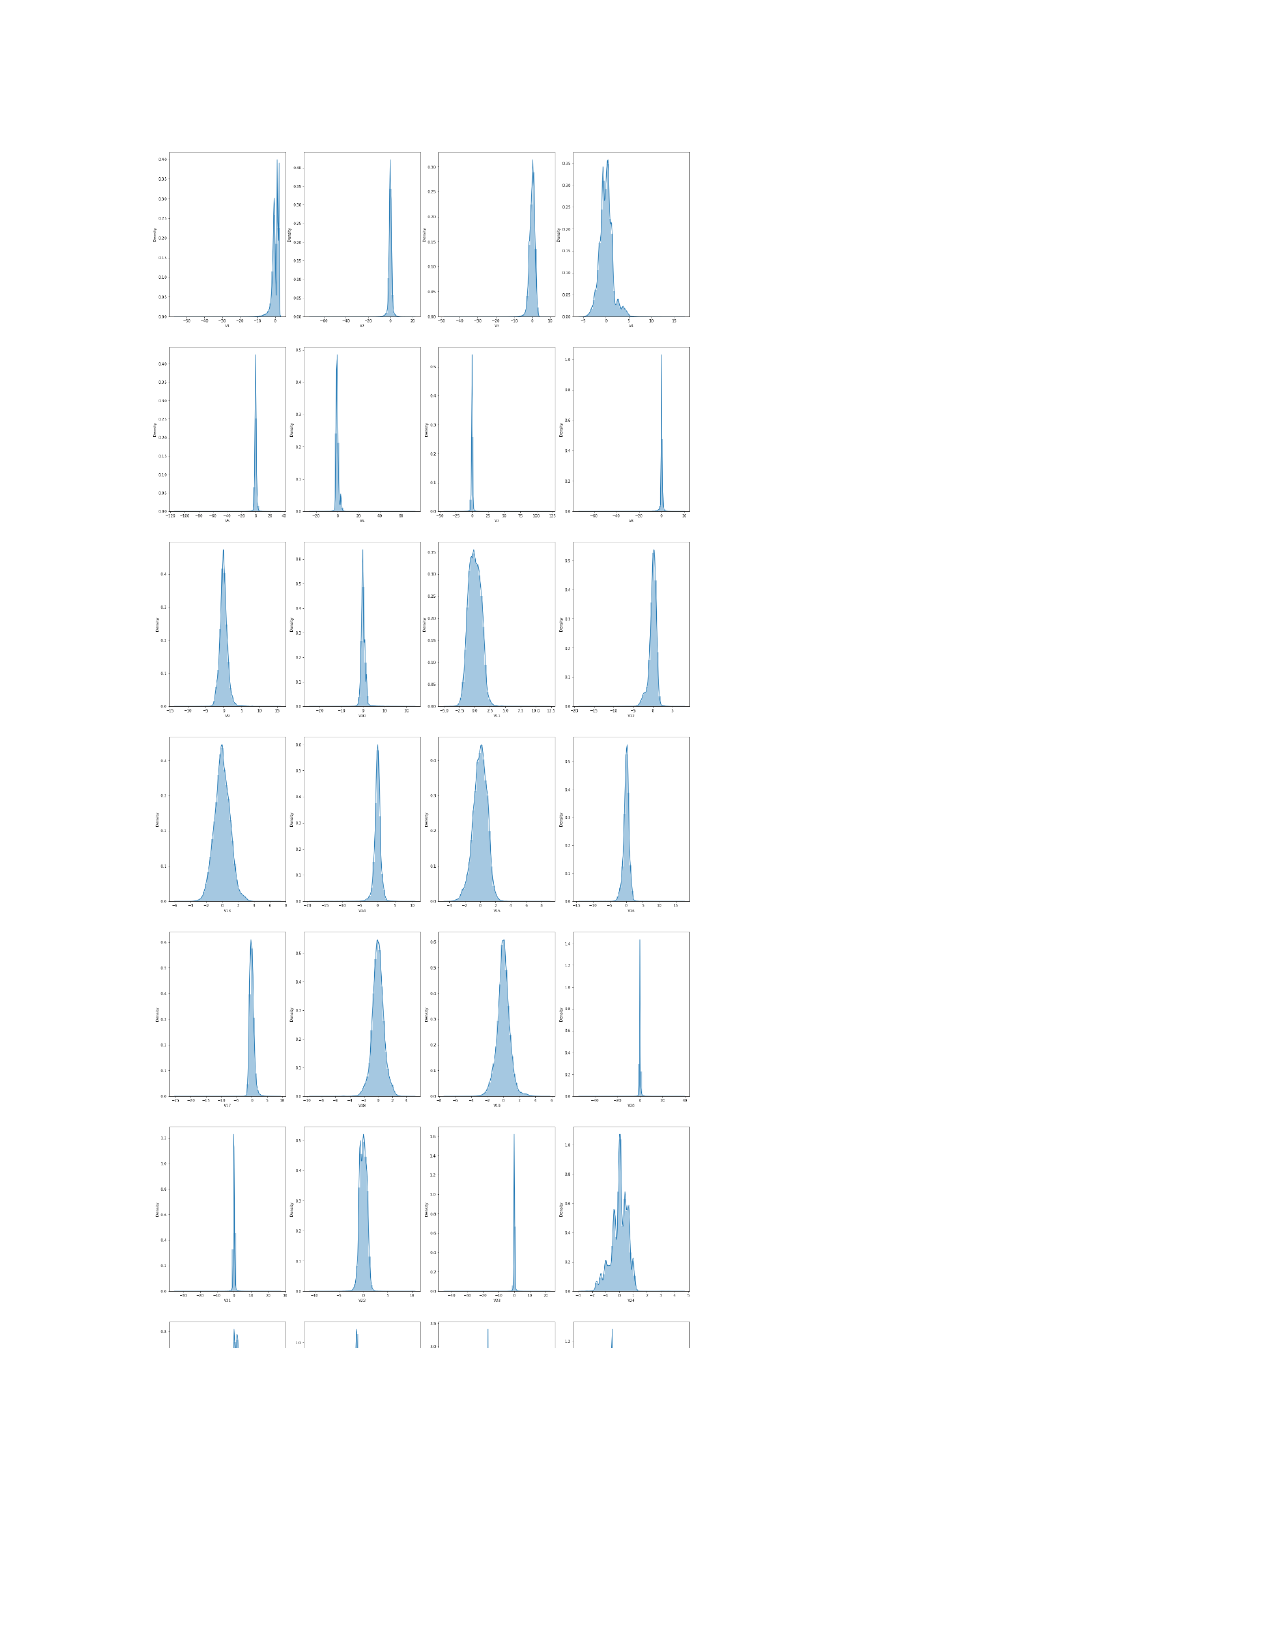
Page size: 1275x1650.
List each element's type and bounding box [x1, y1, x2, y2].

picture [150, 150, 692, 1348]
